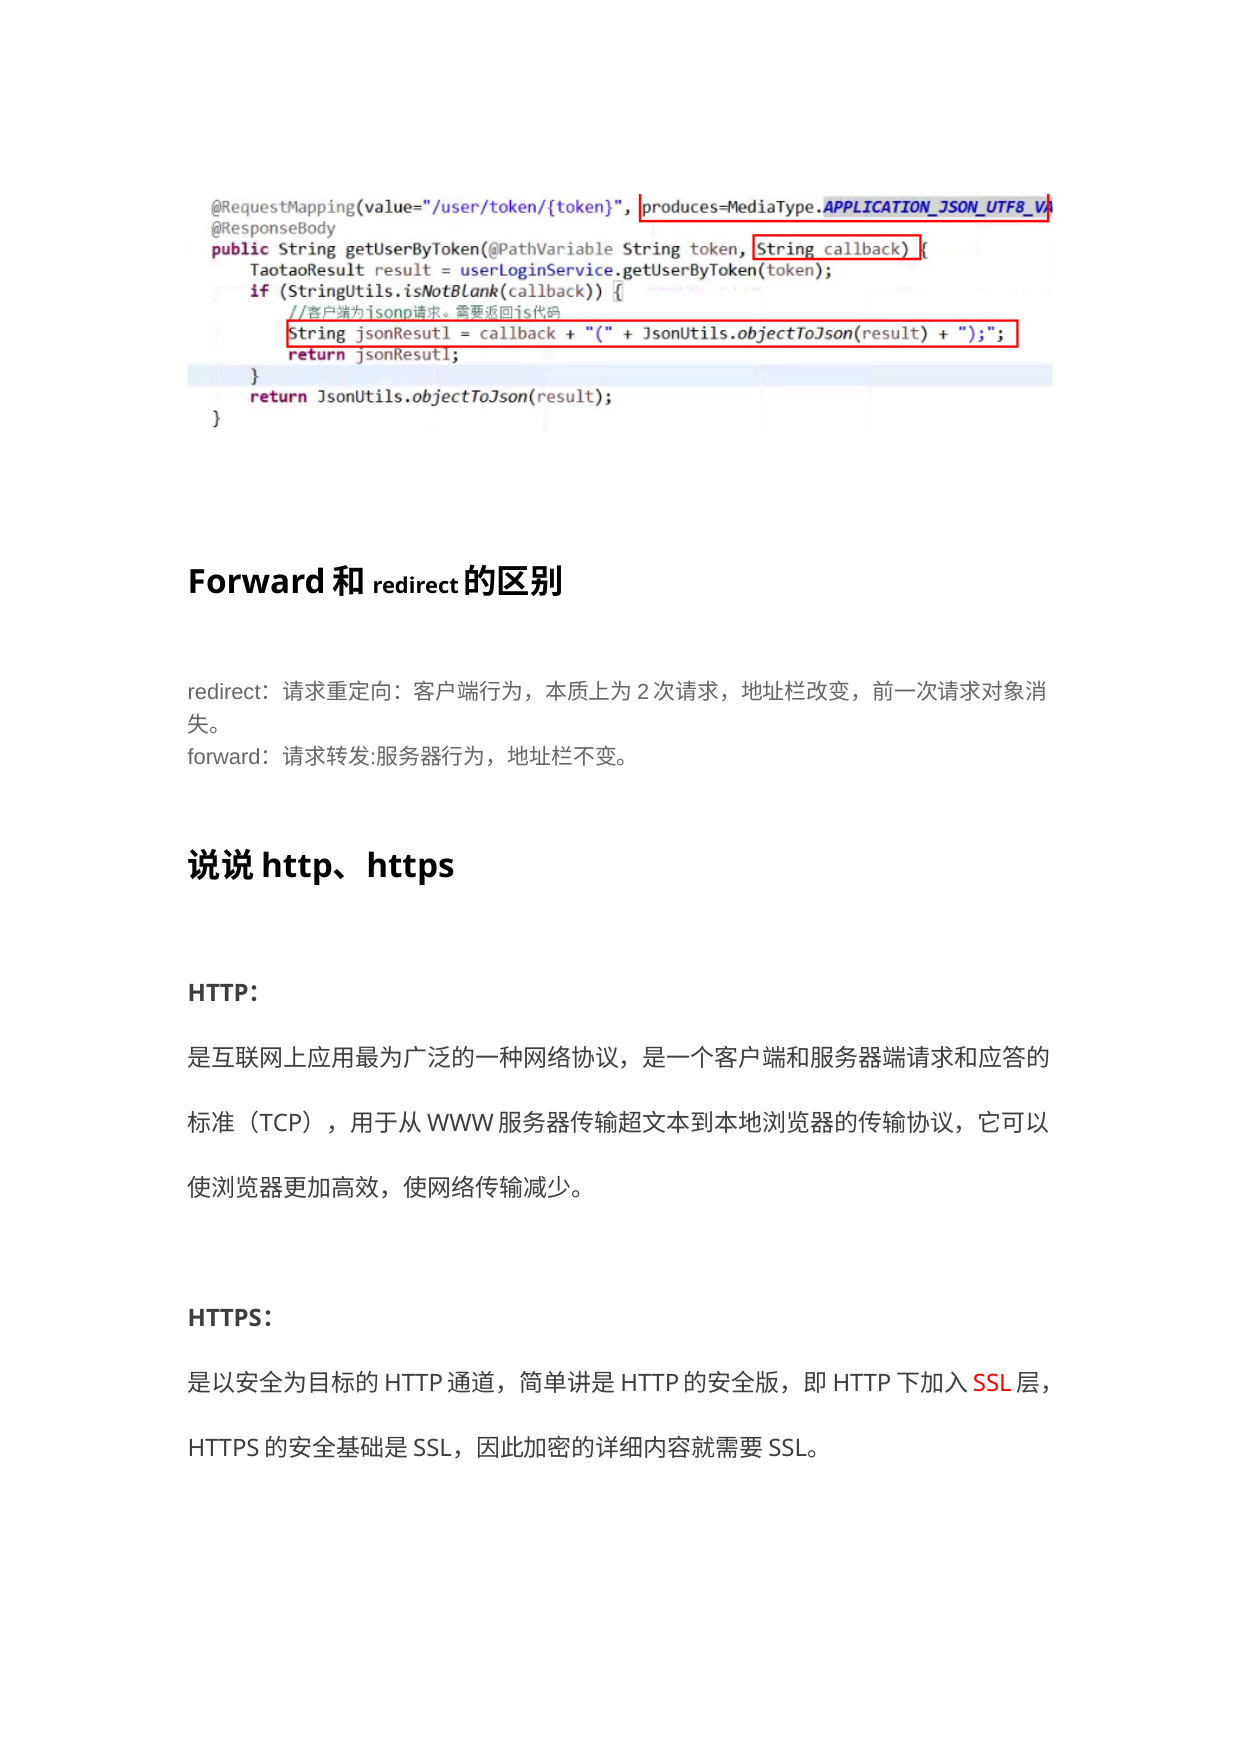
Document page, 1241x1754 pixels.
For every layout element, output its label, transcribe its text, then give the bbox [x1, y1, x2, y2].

picture [187, 194, 1053, 432]
text forward：请求转发:服务器行为，地址栏不变。 [187, 739, 1053, 771]
text 是以安全为目标的HTTP通道，简单讲是HTTP的安全版，即HTTP下加入SSL层，HTTPS的安全基础是SSL，因此加密的详细内容就需要SSL。 [187, 1348, 1053, 1478]
subtitle Forward和redirect的区别 [187, 547, 1053, 612]
text redirect：请求重定向：客户端行为，本质上为2次请求，地址栏改变，前一次请求对象消失。 [187, 674, 1053, 739]
text HTTPS： [187, 1283, 1053, 1348]
subtitle 说说http、https [187, 831, 1053, 896]
text 是互联网上应用最为广泛的一种网络协议，是一个客户端和服务器端请求和应答的标准（TCP），用于从WWW服务器传输超文本到本地浏览器的传输协议，它可以使浏览器更加高效，使网络传输减少。 [187, 1023, 1053, 1218]
text HTTP： [187, 958, 1053, 1023]
